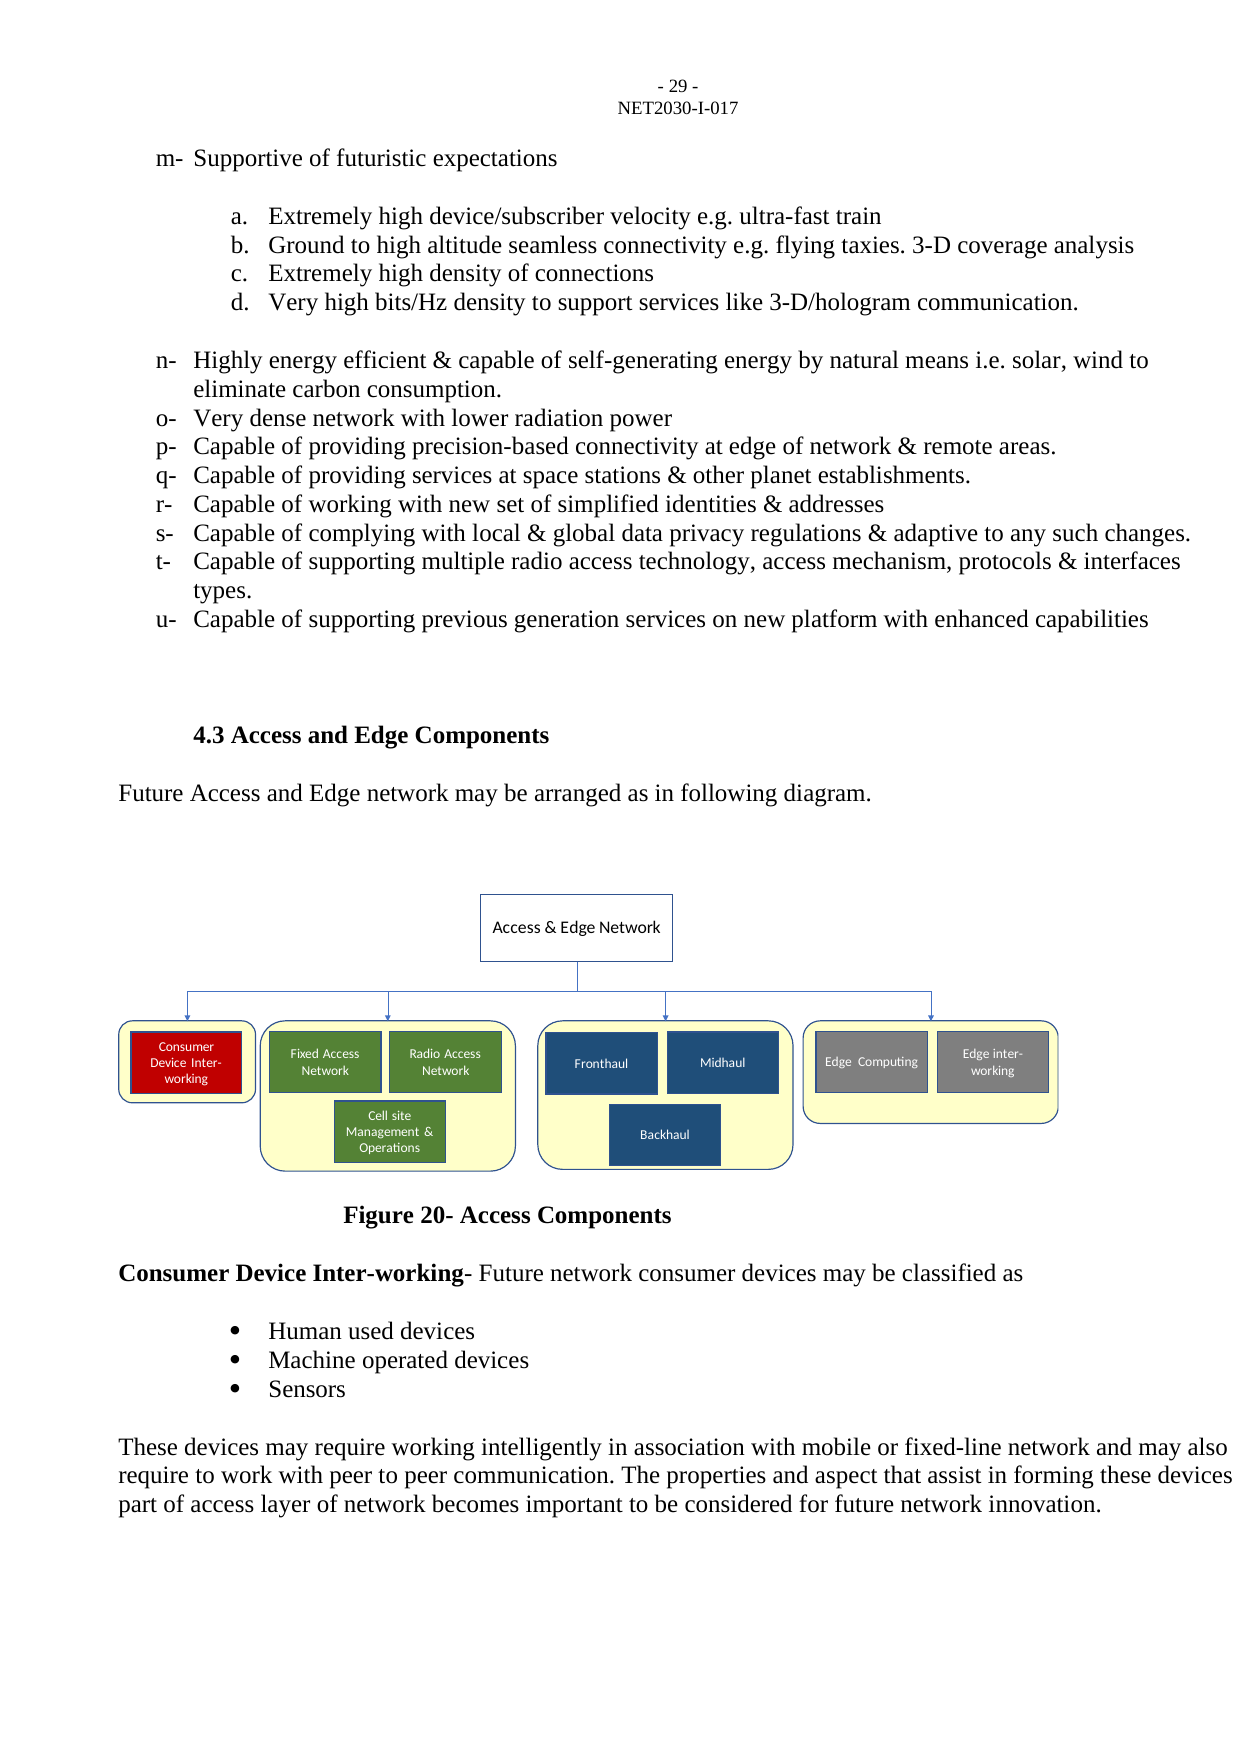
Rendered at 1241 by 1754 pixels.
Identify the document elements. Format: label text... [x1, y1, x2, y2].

list Capable of providing services at space stations & other planet establishments. [156, 460, 1237, 489]
list Capable of complying with local & global data privacy regulations & adaptive to any such changes. [156, 518, 1237, 546]
list Capable of supporting previous generation services on new platform with enhanced capabilities [156, 604, 1237, 633]
list Ground to high altitude seamless connectivity e.g. flying taxies. 3-D coverage analysis [231, 230, 1237, 258]
list Highly energy efficient & capable of self-generating energy by natural means i.e. solar, wind to eliminate carbon consumption. [156, 345, 1237, 403]
list Access and Edge Components [193, 720, 1237, 748]
text Figure 20- Access Components [268, 1200, 1237, 1229]
text Consumer Device Inter-working- Future network consumer devices may be classified as [118, 1258, 1237, 1287]
text Future Access and Edge network may be arranged as in following diagram. [118, 778, 1237, 806]
list Machine operated devices [231, 1345, 1237, 1374]
list Capable of providing precision-based connectivity at edge of network & remote areas. [156, 431, 1237, 460]
list Supportive of futuristic expectations [156, 143, 1237, 172]
list Capable of supporting multiple radio access technology, access mechanism, protocols & interfaces types. [156, 546, 1237, 604]
list Sensors [231, 1374, 1237, 1402]
list Human used devices [231, 1316, 1237, 1345]
list Very dense network with lower radiation power [156, 403, 1237, 431]
list Very high bits/Hz density to support services like 3-D/hologram communication. [231, 287, 1237, 316]
text These devices may require working intelligently in association with mobile or fixed-line network and may also require to work with peer to peer communication. The properties and aspect that assist in forming these devices part of access layer of network becomes important to be considered for future network innovation. [118, 1432, 1237, 1518]
list Extremely high device/subscriber velocity e.g. ultra-fast train [231, 201, 1237, 230]
list Capable of working with new set of simplified identities & addresses [156, 489, 1237, 518]
list Extremely high density of connections [231, 258, 1237, 287]
